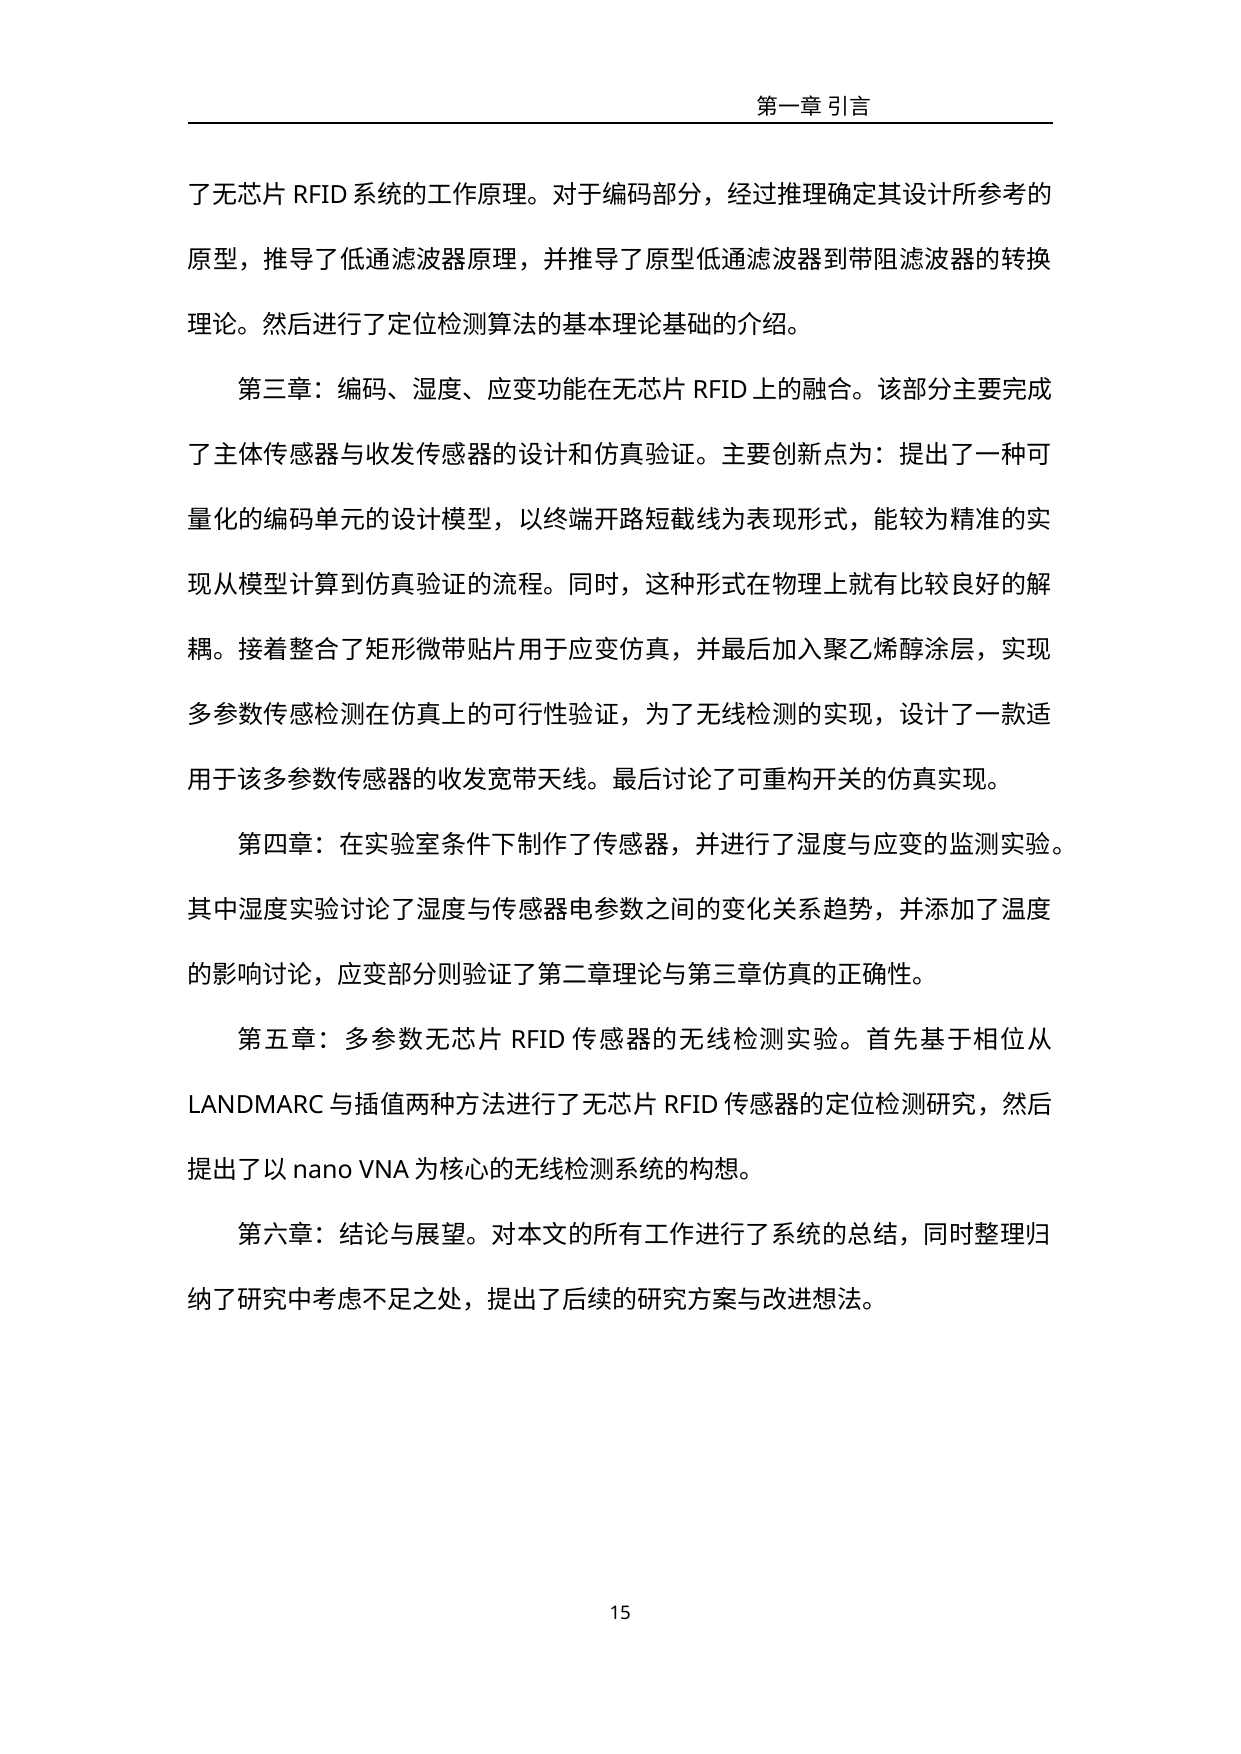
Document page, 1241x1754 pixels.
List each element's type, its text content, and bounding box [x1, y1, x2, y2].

text 第四章：在实验室条件下制作了传感器，并进行了湿度与应变的监测实验。其中湿度实验讨论了湿度与传感器电参数之间的变化关系趋势，并添加了温度的影响讨论，应变部分则验证了第二章理论与第三章仿真的正确性。 [187, 810, 1053, 1005]
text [187, 160, 1053, 355]
text 第五章：多参数无芯片RFID传感器的无线检测实验。首先基于相位从LANDMARC与插值两种方法进行了无芯片RFID传感器的定位检测研究，然后提出了以nano VNA为核心的无线检测系统的构想。 [187, 1005, 1053, 1200]
text 第三章：编码、湿度、应变功能在无芯片RFID上的融合。该部分主要完成了主体传感器与收发传感器的设计和仿真验证。主要创新点为：提出了一种可量化的编码单元的设计模型，以终端开路短截线为表现形式，能较为精准的实现从模型计算到仿真验证的流程。同时，这种形式在物理上就有比较良好的解耦。接着整合了矩形微带贴片用于应变仿真，并最后加入聚乙烯醇涂层，实现多参数传感检测在仿真上的可行性验证，为了无线检测的实现，设计了一款适用于该多参数传感器的收发宽带天线。最后讨论了可重构开关的仿真实现。 [187, 355, 1053, 810]
text 第六章：结论与展望。对本文的所有工作进行了系统的总结，同时整理归纳了研究中考虑不足之处，提出了后续的研究方案与改进想法。 [187, 1200, 1053, 1330]
